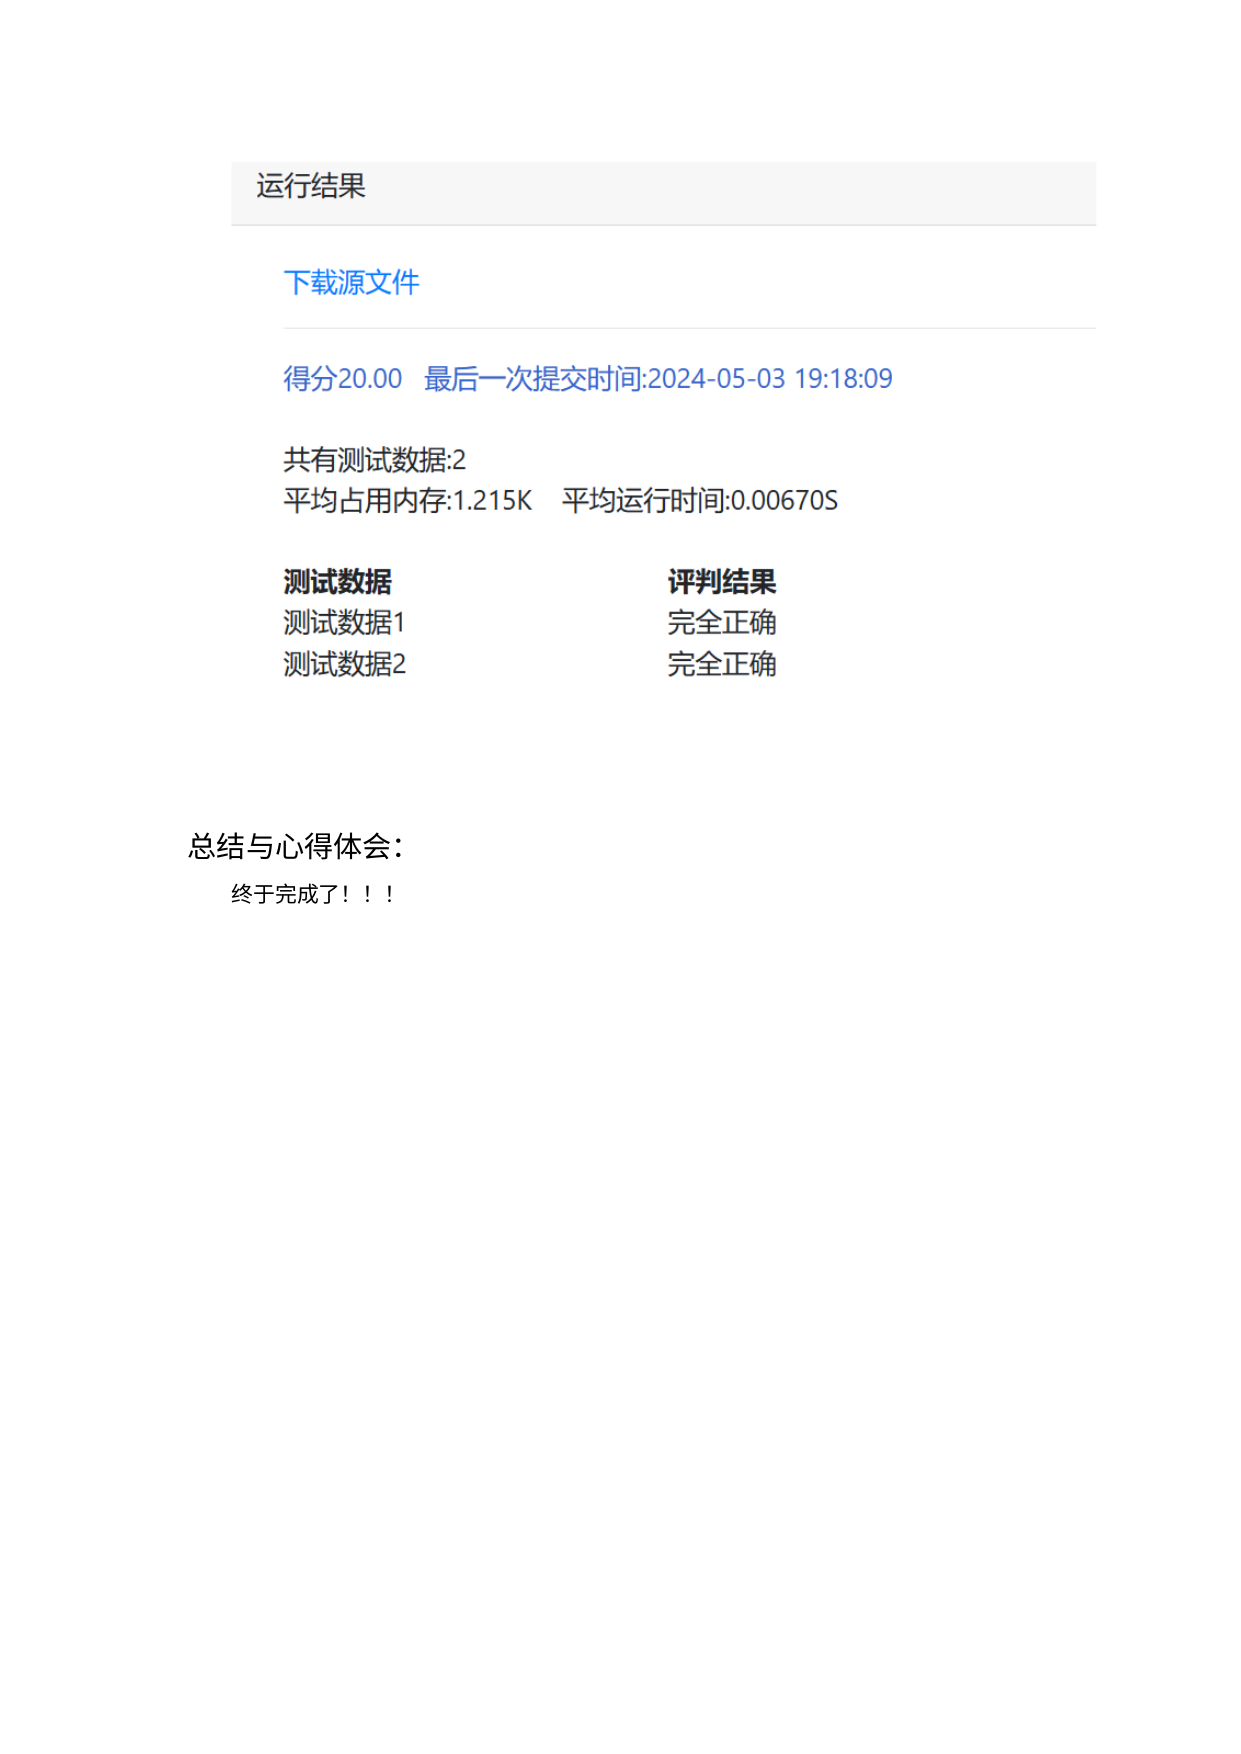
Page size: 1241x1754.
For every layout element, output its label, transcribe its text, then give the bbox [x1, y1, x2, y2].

picture [231, 162, 1097, 807]
text 终于完成了！！！ [187, 877, 1053, 909]
text 总结与心得体会： [187, 812, 1053, 877]
